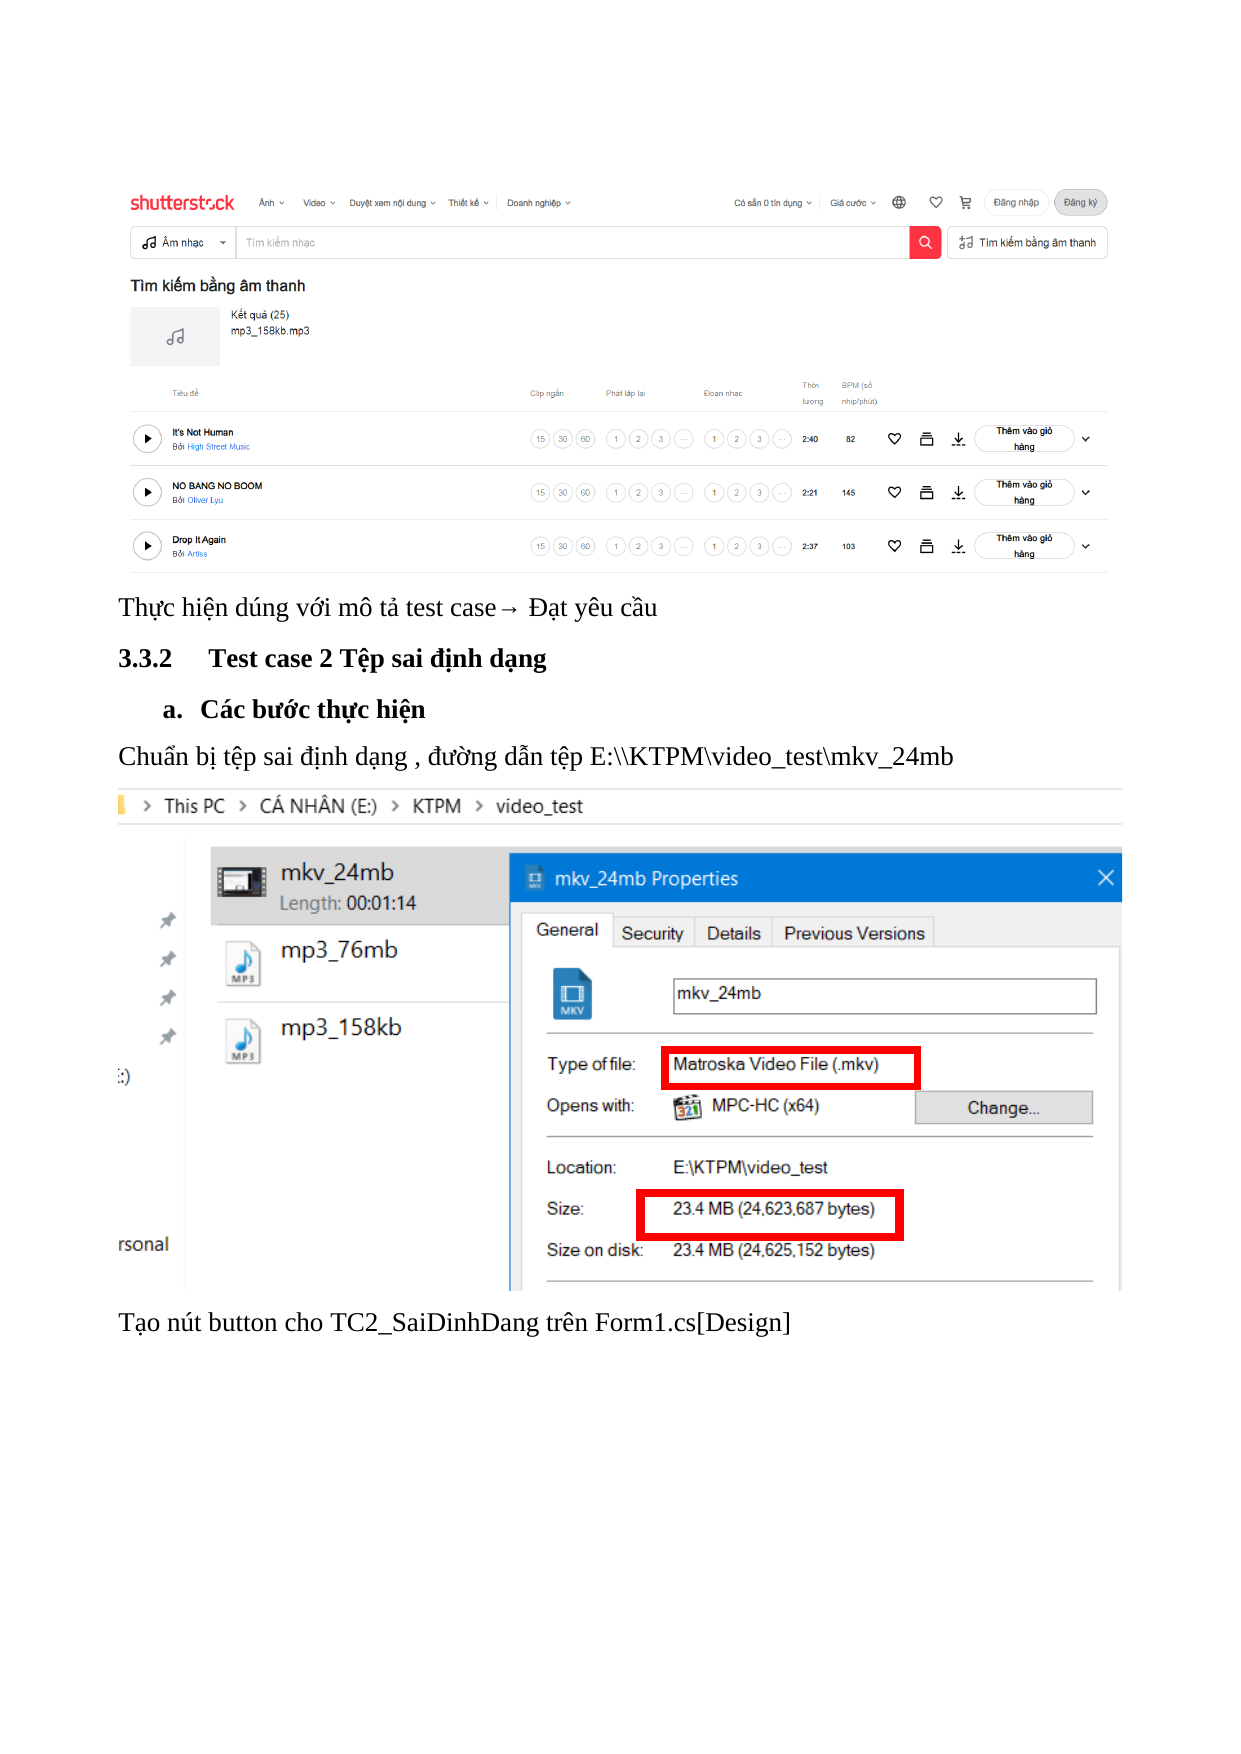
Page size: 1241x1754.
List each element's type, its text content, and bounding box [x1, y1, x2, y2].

picture [118, 177, 1123, 576]
picture [118, 786, 1123, 1291]
text Tạo nút button cho TC2_SaiDinhDang trên Form1.cs[Design] [118, 1306, 1122, 1337]
text Chuẩn bị tệp sai định dạng , đường dẫn tệp E:\\KTPM\video_test\mkv_24mb [118, 739, 1122, 771]
subtitle Các bước thực hiện [162, 693, 1122, 724]
text Thực hiện dúng với mô tả test case Đạt yêu cầu [118, 591, 1122, 622]
subtitle Test case 2 Tệp sai định dạng [118, 642, 1122, 673]
